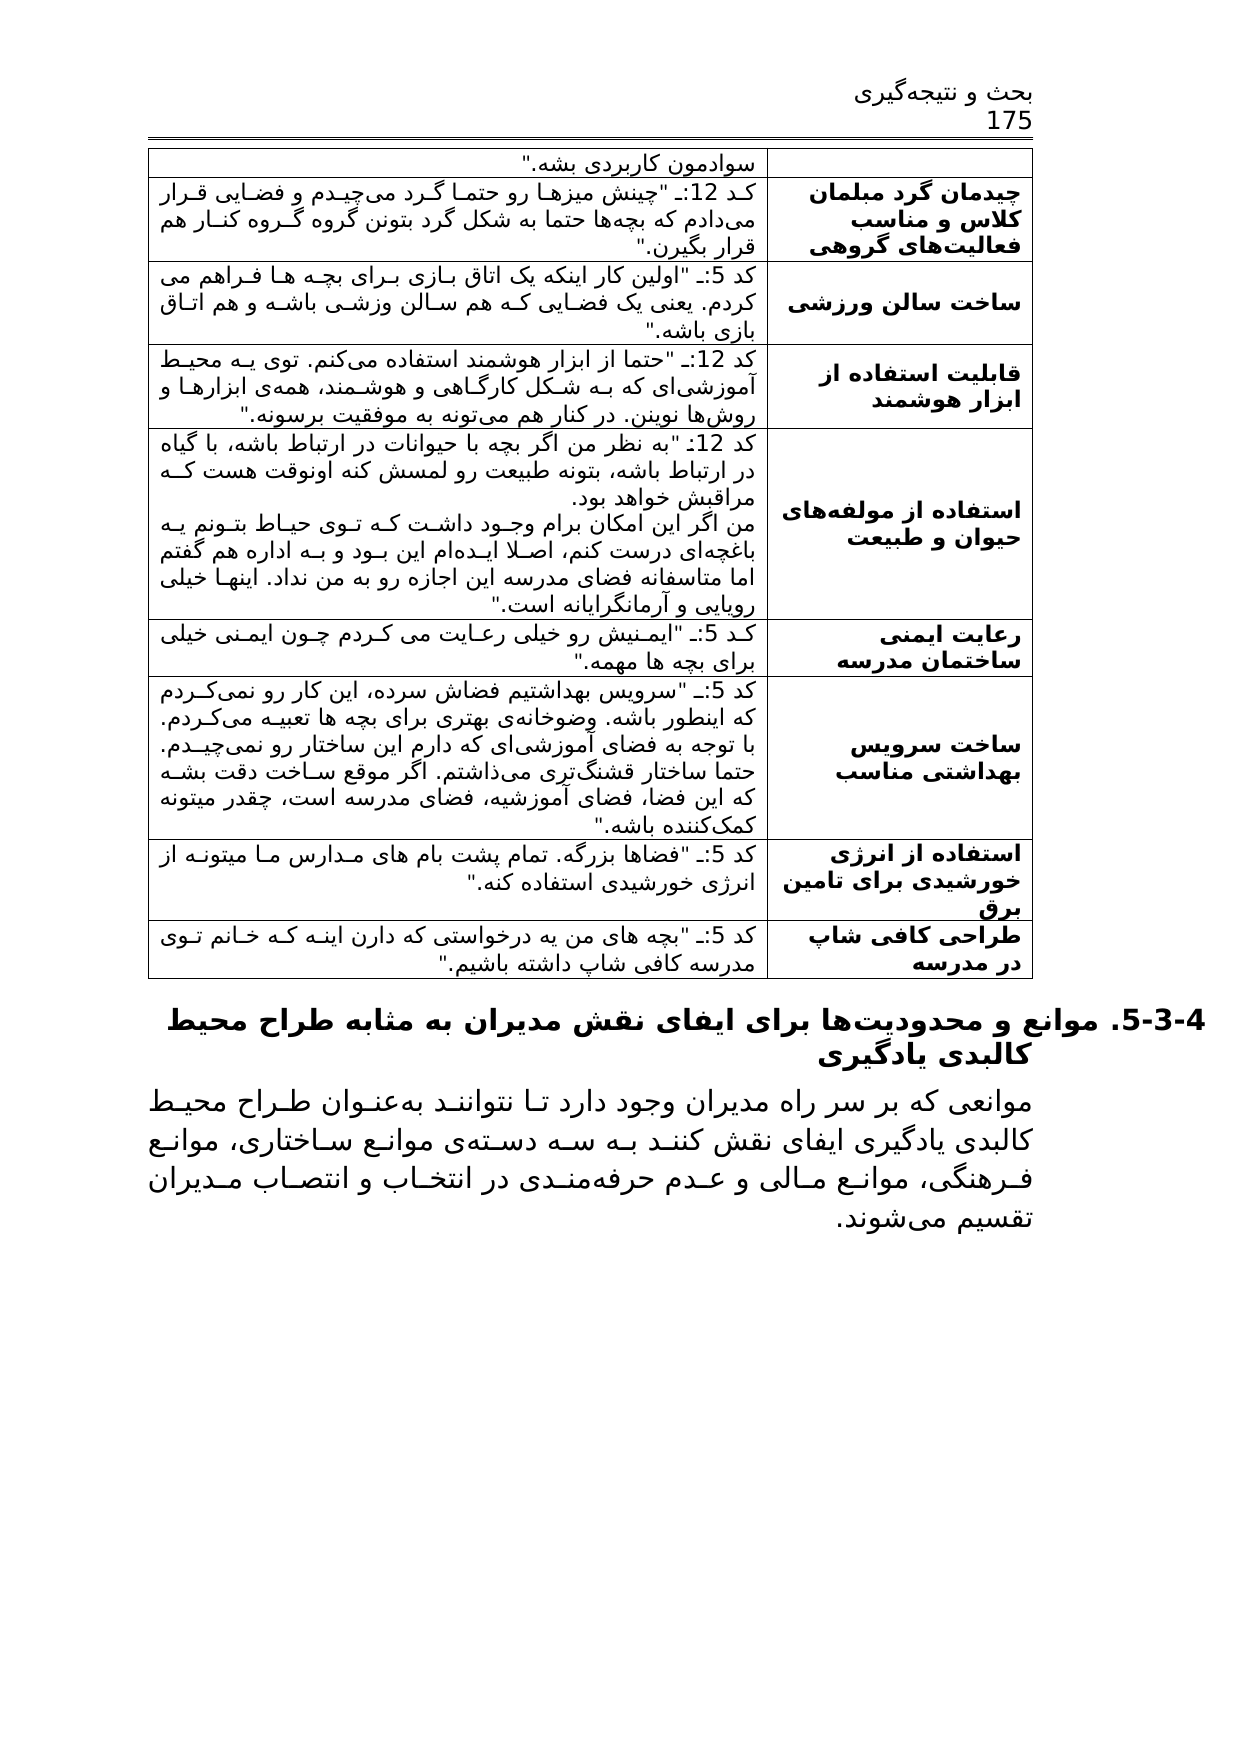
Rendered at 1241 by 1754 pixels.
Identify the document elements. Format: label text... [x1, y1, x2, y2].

table_cell کد 5: "اولین کار اینکه یک اتاق بازی برای بچه ها فراهم می کردم. یعنی یک فضایی که هم سالن وزشی باشه و هم اتاق بازی باشه." [149, 262, 767, 344]
table_cell استفاده از انرژی خورشیدی برای تامین برق [768, 840, 1032, 920]
table_cell کد 12: "چینش میزها رو حتما گرد می‌چیدم و فضایی قرار می‌دادم که بچه‌ها حتما به شکل گرد بتونن گروه گروه کنار هم قرار بگیرن." [149, 178, 767, 261]
table_cell کد 12: "به نظر من اگر بچه با حیوانات در ارتباط باشه، با گیاه در ارتباط باشه، بتونه طبیعت رو لمسش کنه اونوقت هست که مراقبش خواهد بود. من اگر این امکان برام وجود داشت که توی حیاط بتونم ‌یه باغچه‌ای درست کنم، اصلا ایده‌ام این بود و به اداره هم گفتم اما متاسفانه فضای مدرسه این اجازه رو به من نداد. اینها خیلی رویایی و آرمانگرایانه است." [149, 429, 767, 618]
table_cell استفاده از مولفه‌های حیوان و طبیعت [768, 429, 1032, 618]
table_cell کد 5: "بچه های من یه درخواستی که دارن اینه که خانم توی مدرسه کافی شاپ داشته باشیم." [149, 921, 767, 977]
table_cell رعایت ایمنی ساختمان مدرسه [768, 620, 1032, 676]
table_cell طراحی کافی شاپ در مدرسه [768, 921, 1032, 977]
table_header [768, 149, 1032, 177]
table_cell ساخت سرویس بهداشتی مناسب [768, 677, 1032, 839]
table_cell چیدمان گرد مبلمان کلاس و مناسب فعالیت‌های گروهی [768, 178, 1032, 261]
table_cell کد 5: "فضاها بزرگه. تمام پشت بام های مدارس ما میتونه از انرژی خورشیدی استفاده کنه." [149, 840, 767, 920]
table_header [149, 149, 767, 177]
table_cell کد 12: "حتما از ابزار هوشمند استفاده می‌کنم. توی ‌یه محیط آموزشی‌ای که به شکل کارگاهی و هوشمند، همه‌ی ابزارها و روش‌ها نوینن. در کنار هم می‌تونه به موفقیت برسونه." [149, 345, 767, 428]
table_cell قابلیت استفاده از ابزار هوشمند [768, 345, 1032, 428]
text موانع و محدودیت‌ها برای ایفای نقش مدیران به مثابه طراح محیط کالبدی یادگیری [148, 1003, 1099, 1071]
table_cell کد 5: "سرویس بهداشتیم فضاش سرده، این کار رو نمی‌کردم که اینطور باشه. وضوخانه‌ی بهتری برای بچه ها تعبیه می‌کردم. با توجه به فضای آموزشی‌ای که دارم این ساختار رو نمی‌چیدم. حتما ساختار قشنگ‌تری می‌ذاشتم. اگر موقع ساخت دقت بشه که این فضا، فضای آموزشیه، فضای مدرسه است، چقدر میتونه کمک‌کننده باشه." [149, 677, 767, 839]
text موانعی که بر سر راه مدیران وجود دارد تا نتوانند به‌عنوان طراح محیط کالبدی یادگیری ایفای نقش کنند به سه دسته‌ی موانع ساختاری، موانع فرهنگی، موانع مالی و عدم حرفه‌مندی در انتخاب و انتصاب مدیران تقسیم می‌شوند. [148, 1084, 1033, 1235]
table_cell ساخت سالن ورزشی [768, 262, 1032, 344]
table_cell کد 5: "ایمنیش رو خیلی رعایت می کردم چون ایمنی خیلی برای بچه ها مهمه." [149, 620, 767, 676]
